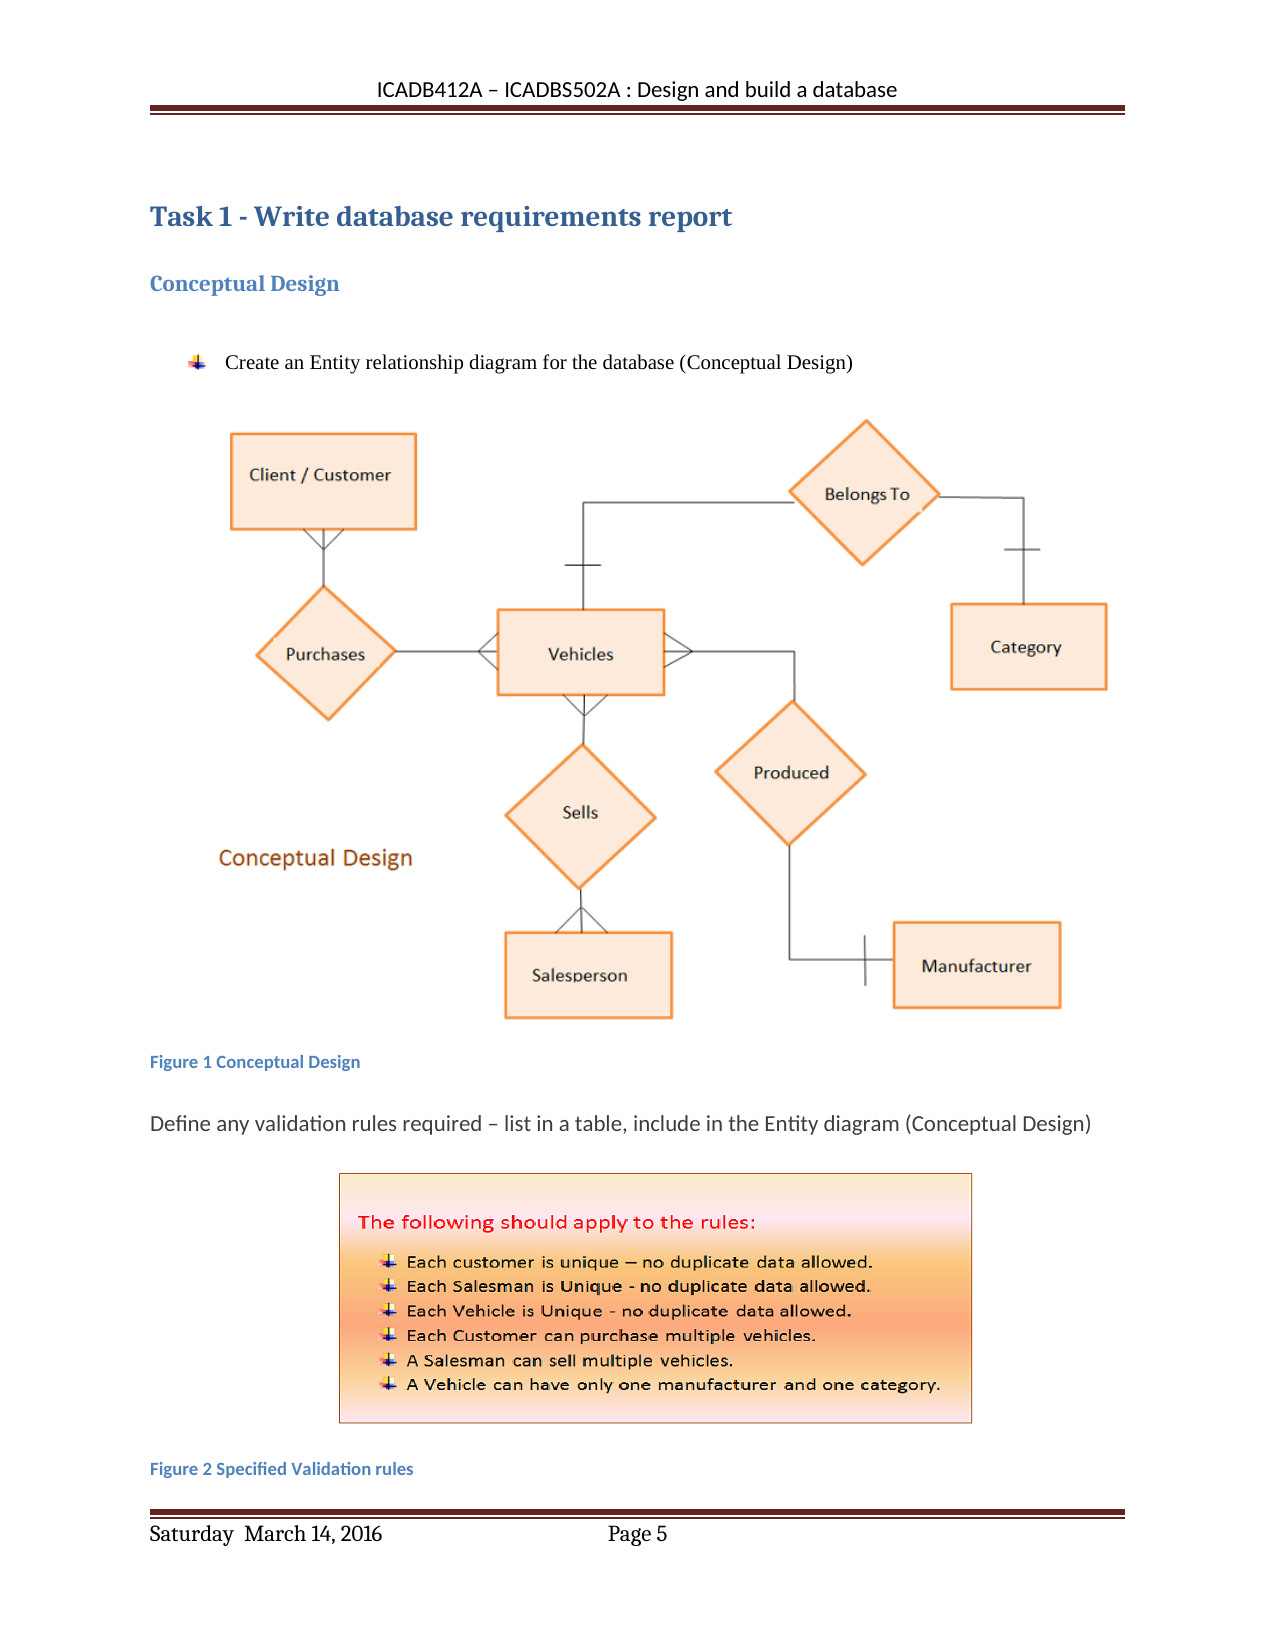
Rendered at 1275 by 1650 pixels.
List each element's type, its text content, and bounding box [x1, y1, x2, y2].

text Define any validation rules required – list in a table, include in the Entity diagram (Conceptual Design) [150, 1103, 1125, 1137]
subtitle Conceptual Design [150, 271, 1125, 297]
picture [187, 403, 1122, 1022]
subtitle Task 1 - Write database requirements report [150, 200, 1125, 233]
list Create an Entity relationship diagram for the database (Conceptual Design) [187, 340, 1125, 374]
picture [188, 353, 206, 370]
picture [335, 1166, 978, 1428]
